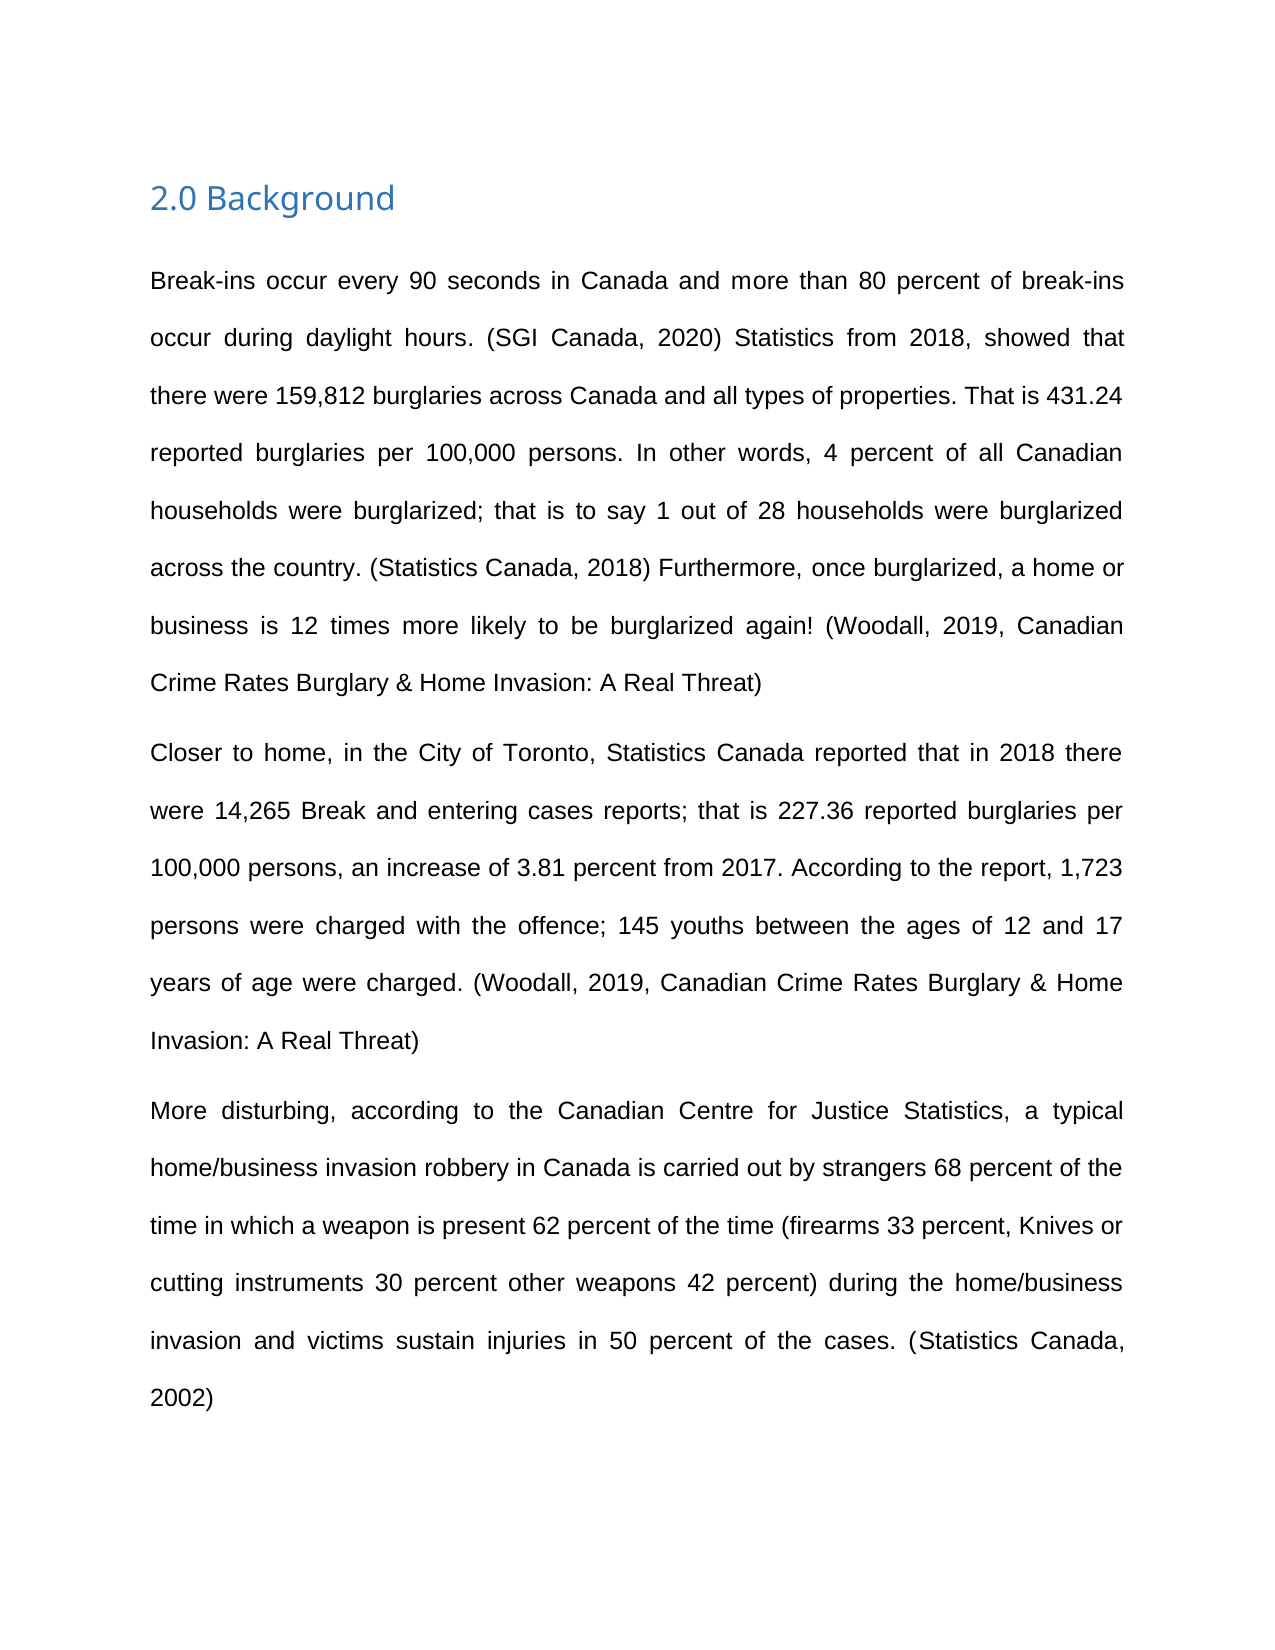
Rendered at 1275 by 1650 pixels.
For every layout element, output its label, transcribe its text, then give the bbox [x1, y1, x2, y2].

text Closer to home, in the City of Toronto, Statistics Canada reported that in 2018 there were 14,265 Break and entering cases reports; that is 227.36 reported burglaries per 100,000 persons, an increase of 3.81 percent from 2017. According to the report, 1,723 persons were charged with the offence; 145 youths between the ages of 12 and 17 years of age were charged. (Woodall, 2019, Canadian Crime Rates Burglary & Home Invasion: A Real Threat) [150, 738, 1125, 1054]
text Break-ins occur every 90 seconds in Canada and more than 80 percent of break-ins occur during daylight hours. (SGI Canada, 2020) Statistics from 2018, showed that there were 159,812 burglaries across Canada and all types of properties. That is 431.24 reported burglaries per 100,000 persons. In other words, 4 percent of all Canadian households were burglarized; that is to say 1 out of 28 households were burglarized across the country. (Statistics Canada, 2018) Furthermore, once burglarized, a home or business is 12 times more likely to be burglarized again! (Woodall, 2019, Canadian Crime Rates Burglary & Home Invasion: A Real Threat) [150, 266, 1125, 697]
text 2.0 Background [150, 175, 1125, 220]
text More disturbing, according to the Canadian Centre for Justice Statistics, a typical home/business invasion robbery in Canada is carried out by strangers 68 percent of the time in which a weapon is present 62 percent of the time (firearms 33 percent, Knives or cutting instruments 30 percent other weapons 42 percent) during the home/business invasion and victims sustain injuries in 50 percent of the cases. (Statistics Canada, 2002) [150, 1096, 1125, 1412]
